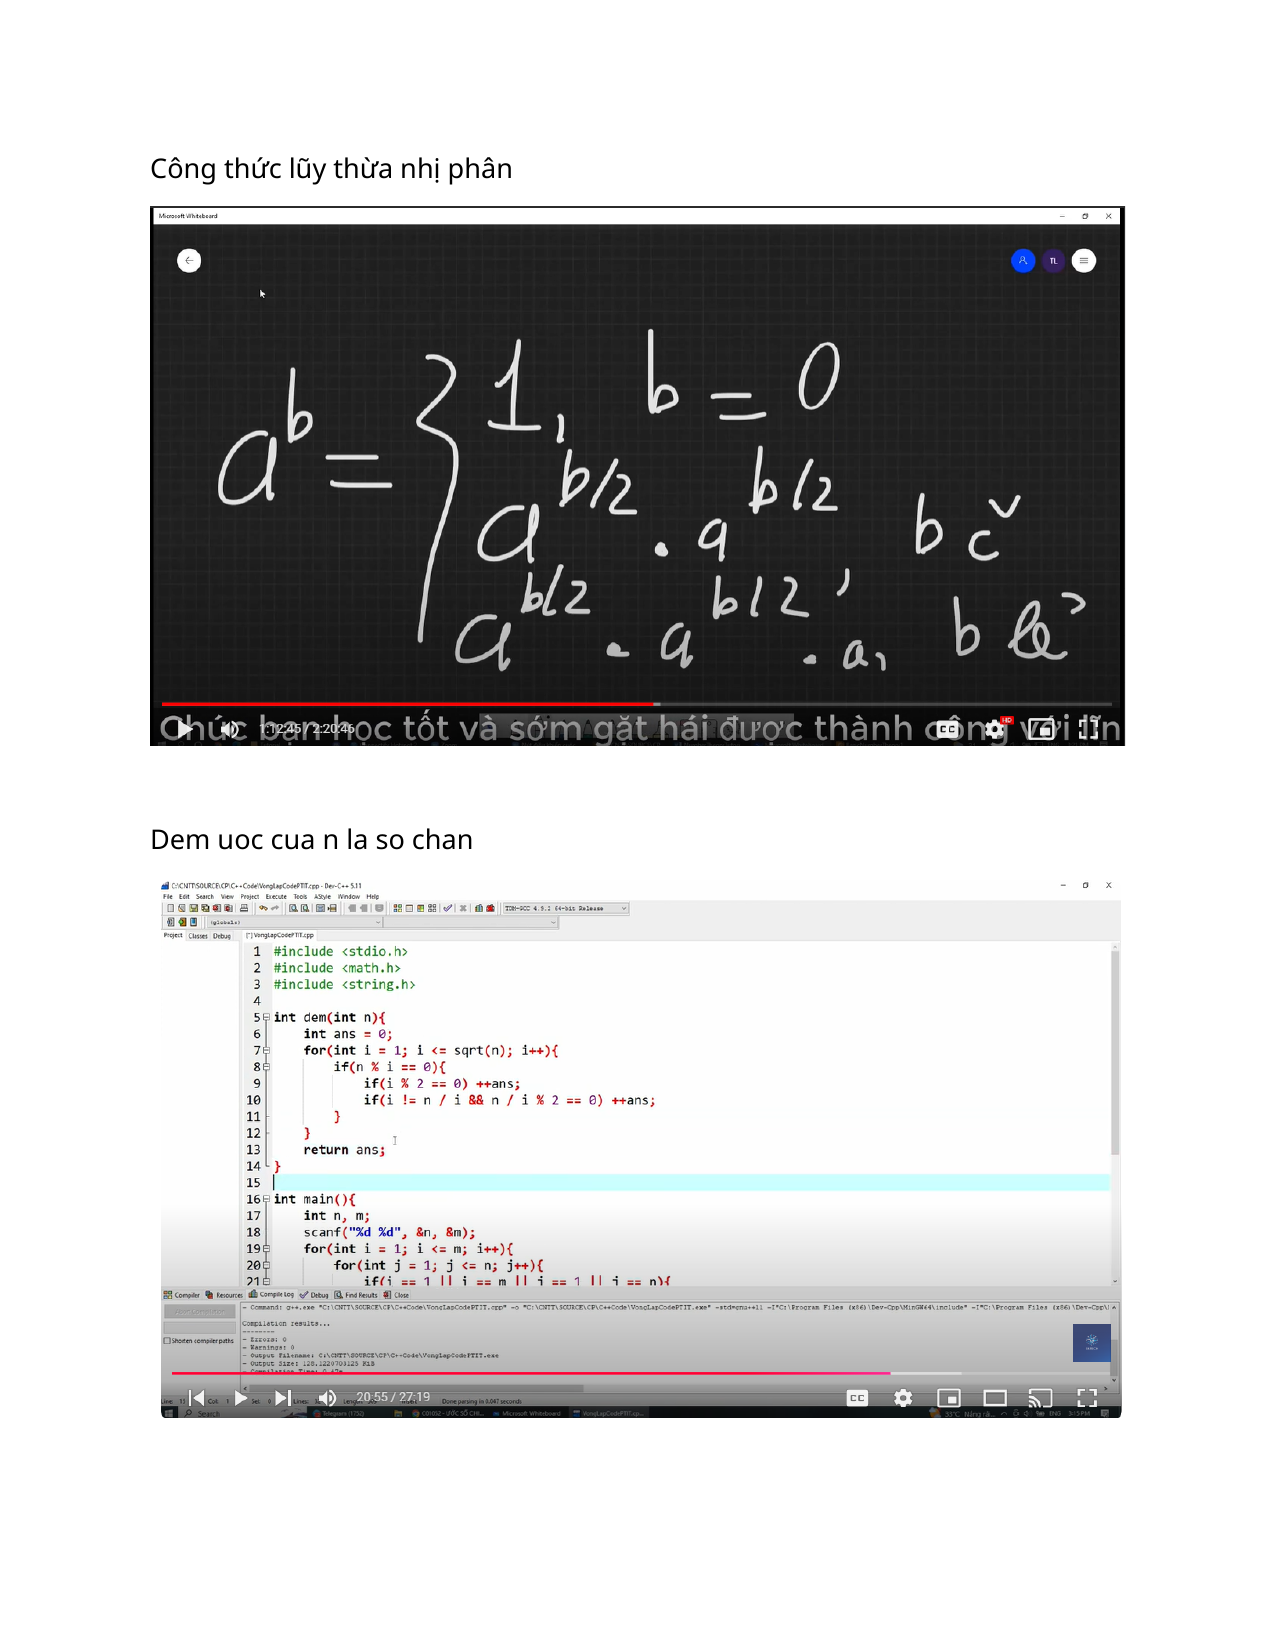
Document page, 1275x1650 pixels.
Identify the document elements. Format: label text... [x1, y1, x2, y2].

picture [150, 206, 1125, 746]
picture [150, 877, 1125, 1418]
text Dem uoc cua n la so chan [150, 821, 1125, 858]
text Công thức lũy thừa nhị phân [150, 150, 1125, 187]
